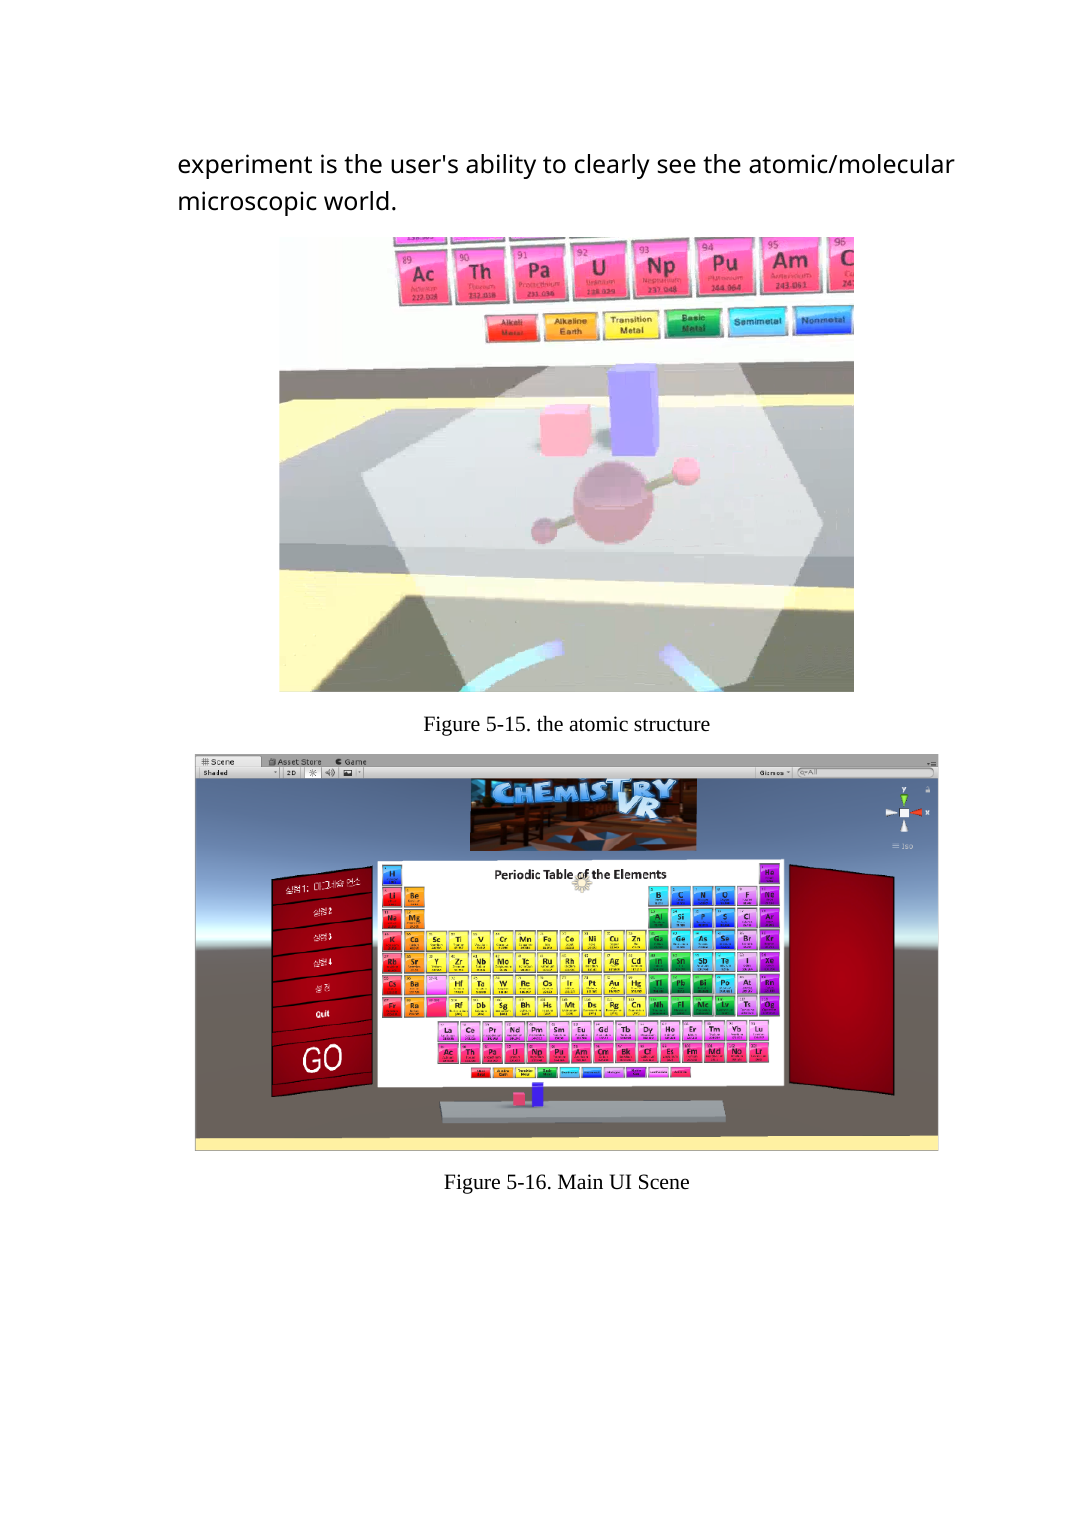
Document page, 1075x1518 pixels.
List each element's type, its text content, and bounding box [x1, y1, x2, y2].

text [177, 147, 956, 218]
text Figure 5-16. Main UI Scene [177, 1169, 956, 1194]
picture [194, 754, 939, 1151]
text Figure 5-15. the atomic structure [177, 711, 956, 736]
picture [279, 237, 854, 692]
